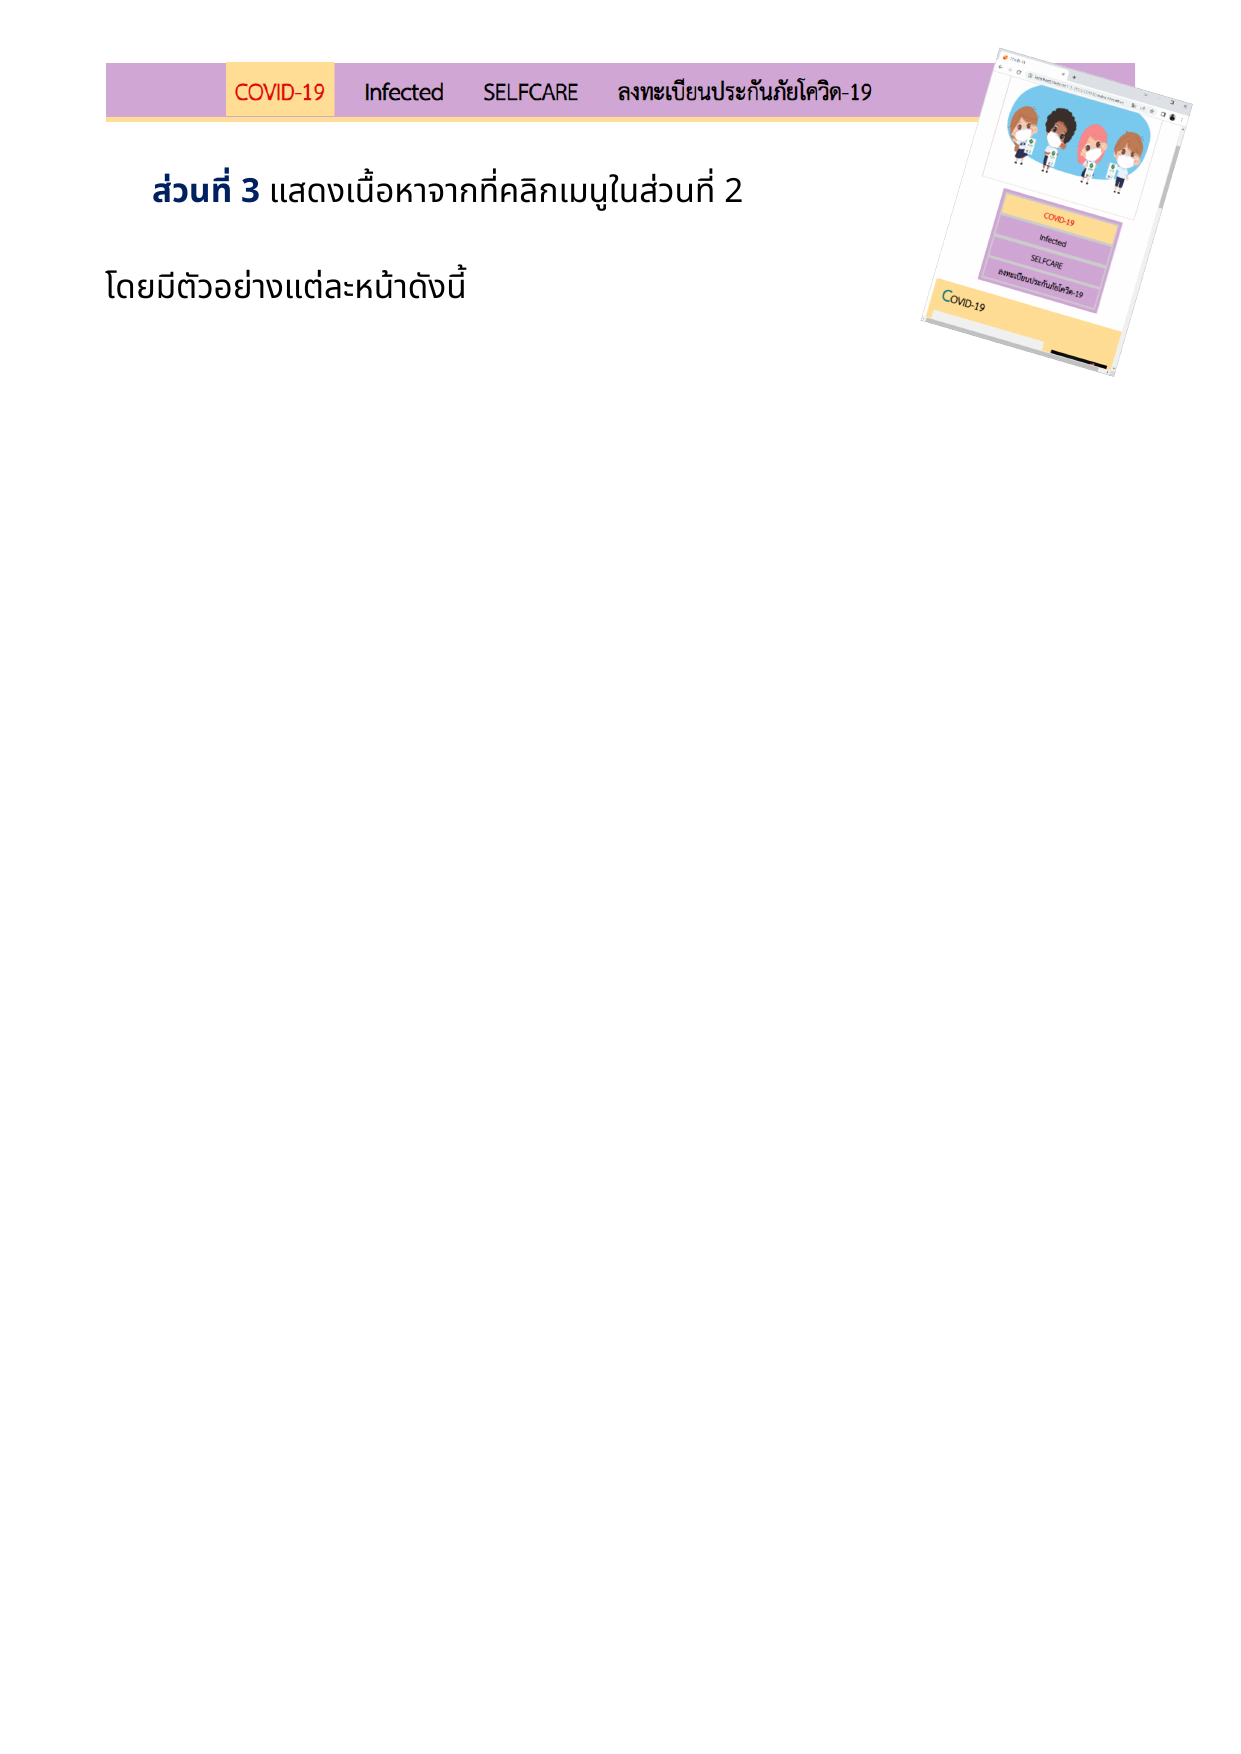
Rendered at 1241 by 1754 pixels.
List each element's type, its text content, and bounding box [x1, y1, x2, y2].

text ส่วนที่ 3 แสดงเนื้อหาจากที่คลิกเมนูในส่วนที่ 2 [105, 167, 964, 218]
text โดยมีตัวอย่างแต่ละหน้าดังนี้ [105, 263, 936, 313]
picture [921, 48, 1192, 376]
